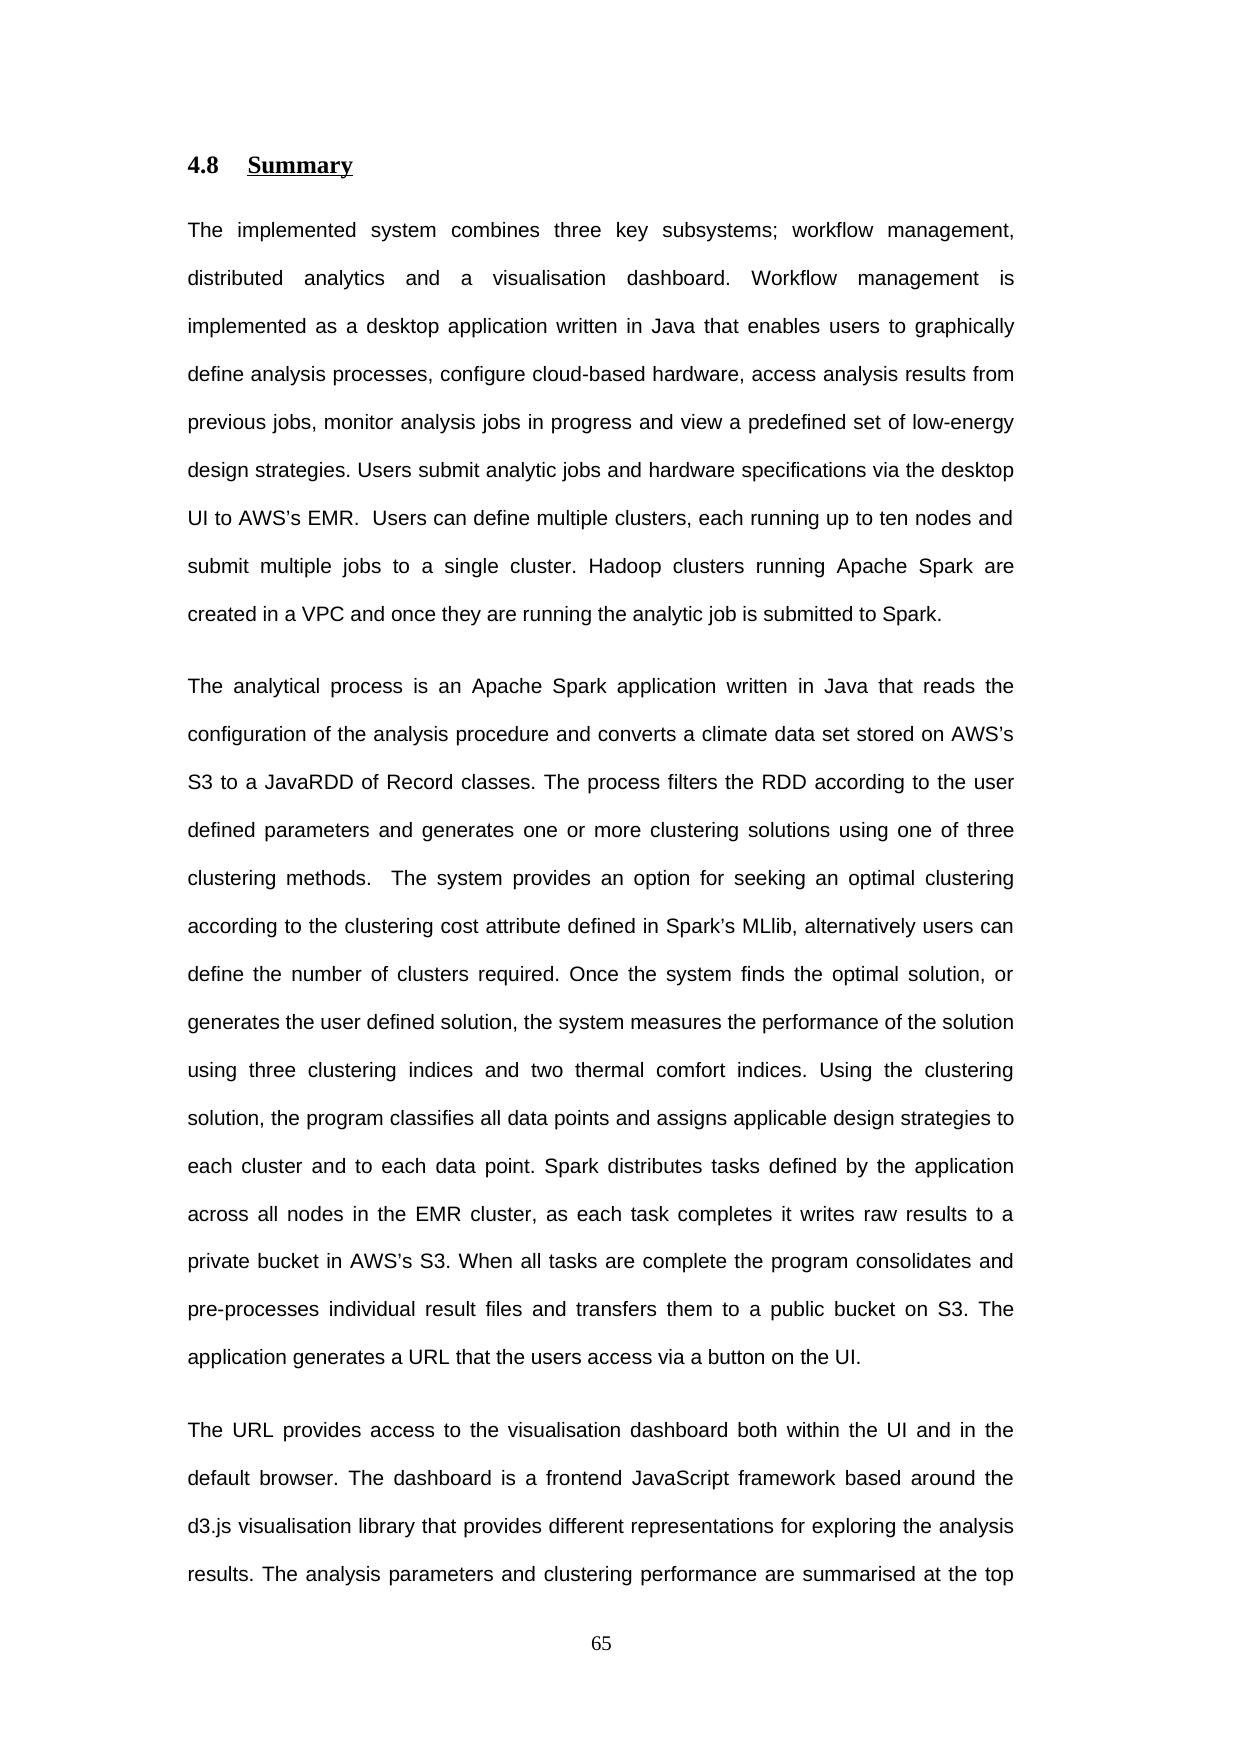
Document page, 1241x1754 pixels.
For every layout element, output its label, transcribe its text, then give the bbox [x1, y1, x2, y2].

text The analytical process is an Apache Spark application written in Java that reads the configuration of the analysis procedure and converts a climate data set stored on AWS’s S3 to a JavaRDD of Record classes. The process filters the RDD according to the user defined parameters and generates one or more clustering solutions using one of three clustering methods. The system provides an option for seeking an optimal clustering according to the clustering cost attribute defined in Spark’s MLlib, alternatively users can define the number of clusters required. Once the system finds the optimal solution, or generates the user defined solution, the system measures the performance of the solution using three clustering indices and two thermal comfort indices. Using the clustering solution, the program classifies all data points and assigns applicable design strategies to each cluster and to each data point. Spark distributes tasks defined by the application across all nodes in the EMR cluster, as each task completes it writes raw results to a private bucket in AWS’s S3. When all tasks are complete the program consolidates and pre-processes individual result files and transfers them to a public bucket on S3. The application generates a URL that the users access via a button on the UI. [187, 674, 1015, 1369]
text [187, 1418, 1015, 1586]
subtitle Summary [187, 150, 1015, 179]
text The implemented system combines three key subsystems; workflow management, distributed analytics and a visualisation dashboard. Workflow management is implemented as a desktop application written in Java that enables users to graphically define analysis processes, configure cloud-based hardware, access analysis results from previous jobs, monitor analysis jobs in progress and view a predefined set of low-energy design strategies. Users submit analytic jobs and hardware specifications via the desktop UI to AWS’s EMR. Users can define multiple clusters, each running up to ten nodes and submit multiple jobs to a single cluster. Hadoop clusters running Apache Spark are created in a VPC and once they are running the analytic job is submitted to Spark. [187, 218, 1015, 625]
